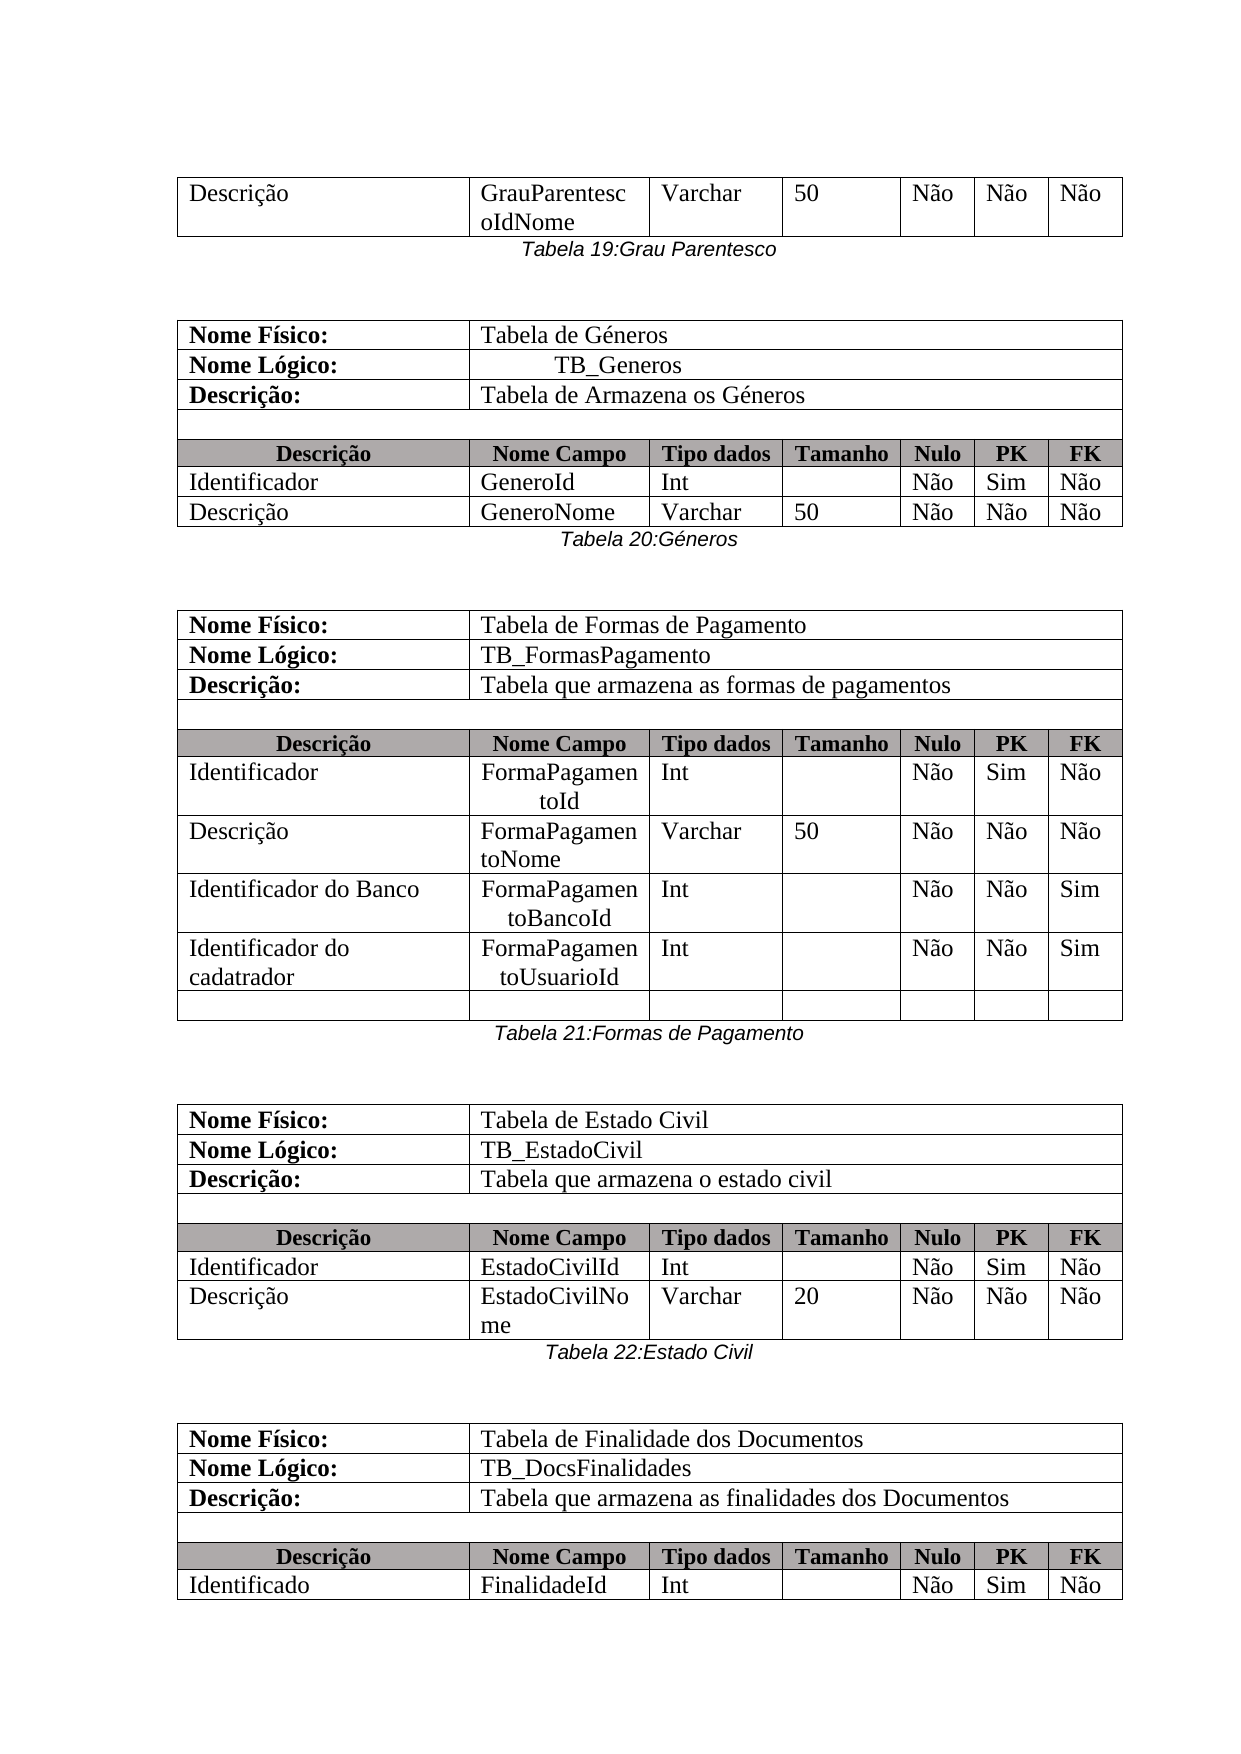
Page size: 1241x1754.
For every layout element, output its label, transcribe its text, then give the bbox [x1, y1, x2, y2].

table_cell FormaPagamentoId [470, 757, 649, 815]
table_cell FormaPagamentoUsuarioId [470, 933, 649, 990]
table_cell [901, 991, 974, 1020]
table_cell Descrição: [178, 1165, 469, 1193]
table_cell Sim [975, 467, 1048, 496]
table_cell Descrição [178, 1281, 469, 1339]
table_cell Tabela que armazena as formas de pagamentos [470, 670, 1122, 699]
table_cell Varchar [650, 1281, 782, 1339]
table_cell EstadoCivilNome [470, 1281, 649, 1339]
table_cell Identificador [178, 1252, 469, 1280]
table_cell Não [901, 1281, 974, 1339]
table_cell [975, 991, 1048, 1020]
table_header Nome Físico: [178, 611, 469, 639]
table_cell Nome Lógico: [178, 640, 469, 669]
table_cell Não [1049, 497, 1122, 526]
table_cell Tipo dados [650, 440, 782, 466]
table_cell Identificado [178, 1570, 469, 1599]
table_cell Nome Campo [470, 1224, 649, 1251]
table_cell Sim [1049, 874, 1122, 932]
table_cell [178, 700, 1122, 729]
table_cell Não [1049, 757, 1122, 815]
table_header Tabela de Géneros [470, 321, 1122, 349]
table_cell [178, 1513, 1122, 1542]
table_header Tabela de Estado Civil [470, 1105, 1122, 1134]
table_cell Sim [975, 1252, 1048, 1280]
table_cell [178, 991, 469, 1020]
table_cell TB_DocsFinalidades [470, 1454, 1122, 1482]
table_cell Nulo [901, 1224, 974, 1251]
table_cell Tamanho [783, 1543, 900, 1569]
table_cell Int [650, 757, 782, 815]
table_cell Tamanho [783, 440, 900, 466]
table_cell PK [975, 730, 1048, 756]
table_cell Não [901, 1570, 974, 1599]
table_cell [783, 933, 900, 990]
table_cell Nulo [901, 730, 974, 756]
table_cell Int [650, 1252, 782, 1280]
table_cell Nome Lógico: [178, 350, 469, 379]
table_cell Descrição [178, 816, 469, 873]
table_header Tabela de Formas de Pagamento [470, 611, 1122, 639]
table_cell Nome Lógico: [178, 1135, 469, 1163]
table_cell 20 [783, 1281, 900, 1339]
table_cell Tamanho [783, 1224, 900, 1251]
table_cell FormaPagamentoNome [470, 816, 649, 873]
table_cell [783, 757, 900, 815]
table_cell Int [650, 874, 782, 932]
table_cell Sim [975, 757, 1048, 815]
table_cell GrauParentescoIdNome [470, 178, 649, 236]
table_cell Int [650, 1570, 782, 1599]
table_cell Varchar [650, 178, 782, 236]
table_cell Varchar [650, 497, 782, 526]
table_cell Nulo [901, 440, 974, 466]
table_cell Int [650, 467, 782, 496]
table_cell Não [975, 816, 1048, 873]
table_cell FK [1049, 440, 1122, 466]
table_cell Identificador do cadatrador [178, 933, 469, 990]
table_cell FinalidadeId [470, 1570, 649, 1599]
table_cell Não [975, 178, 1048, 236]
table_cell Sim [1049, 933, 1122, 990]
table_cell Descrição [178, 497, 469, 526]
table_cell Nome Campo [470, 1543, 649, 1569]
table_cell [783, 467, 900, 496]
table_header Tabela de Finalidade dos Documentos [470, 1424, 1122, 1452]
table_cell TB_EstadoCivil [470, 1135, 1122, 1163]
table_cell Não [901, 467, 974, 496]
table_cell [650, 991, 782, 1020]
table_cell FK [1049, 730, 1122, 756]
table_cell Descrição: [178, 1483, 469, 1512]
table_cell [470, 991, 649, 1020]
table_cell [783, 1570, 900, 1599]
table_cell Não [901, 1252, 974, 1280]
table_cell Não [901, 178, 974, 236]
table_cell 50 [783, 178, 900, 236]
table_cell PK [975, 1543, 1048, 1569]
table_cell Não [975, 874, 1048, 932]
table_cell Não [975, 497, 1048, 526]
table_cell Descrição [178, 440, 469, 466]
table_cell Descrição: [178, 670, 469, 699]
table_header Nome Físico: [178, 1424, 469, 1452]
table_cell Tipo dados [650, 1224, 782, 1251]
table_cell Tipo dados [650, 730, 782, 756]
table_cell 50 [783, 497, 900, 526]
table_cell Tamanho [783, 730, 900, 756]
table_cell FK [1049, 1543, 1122, 1569]
table_cell GeneroNome [470, 497, 649, 526]
table_cell Tabela de Armazena os Géneros [470, 380, 1122, 409]
table_cell Identificador [178, 757, 469, 815]
table_cell [178, 1194, 1122, 1223]
table_cell Não [901, 874, 974, 932]
table_cell TB_Generos [470, 350, 1122, 379]
table_cell [178, 410, 1122, 439]
table_cell Tipo dados [650, 1543, 782, 1569]
table_cell Nulo [901, 1543, 974, 1569]
table_cell Identificador do Banco [178, 874, 469, 932]
table_cell Não [1049, 467, 1122, 496]
table_cell 50 [783, 816, 900, 873]
table_cell TB_FormasPagamento [470, 640, 1122, 669]
table_cell PK [975, 1224, 1048, 1251]
table_cell EstadoCivilId [470, 1252, 649, 1280]
table_cell Não [1049, 1281, 1122, 1339]
table_cell Não [975, 933, 1048, 990]
table_cell Não [1049, 1252, 1122, 1280]
table_cell Não [901, 497, 974, 526]
table_cell Varchar [650, 816, 782, 873]
table_cell Não [1049, 1570, 1122, 1599]
table_cell PK [975, 440, 1048, 466]
table_cell Descrição [178, 1543, 469, 1569]
table_cell Nome Campo [470, 440, 649, 466]
table_cell Não [901, 757, 974, 815]
table_cell Sim [975, 1570, 1048, 1599]
table_cell [783, 1252, 900, 1280]
table_cell Descrição: [178, 380, 469, 409]
table_cell Descrição [178, 178, 469, 236]
table_cell Não [901, 933, 974, 990]
table_cell FormaPagamentoBancoId [470, 874, 649, 932]
table_header Nome Físico: [178, 321, 469, 349]
table_cell Nome Lógico: [178, 1454, 469, 1482]
table_cell [783, 991, 900, 1020]
table_cell [1049, 991, 1122, 1020]
table_cell FK [1049, 1224, 1122, 1251]
table_cell Tabela que armazena o estado civil [470, 1165, 1122, 1193]
table_cell Não [1049, 816, 1122, 873]
table_cell Descrição [178, 1224, 469, 1251]
table_header Nome Físico: [178, 1105, 469, 1134]
table_cell Tabela que armazena as finalidades dos Documentos [470, 1483, 1122, 1512]
table_cell Não [901, 816, 974, 873]
table_cell Não [1049, 178, 1122, 236]
table_cell Int [650, 933, 782, 990]
table_cell GeneroId [470, 467, 649, 496]
table_cell [783, 874, 900, 932]
table_cell Identificador [178, 467, 469, 496]
table_cell Não [975, 1281, 1048, 1339]
table_cell Nome Campo [470, 730, 649, 756]
table_cell Descrição [178, 730, 469, 756]
